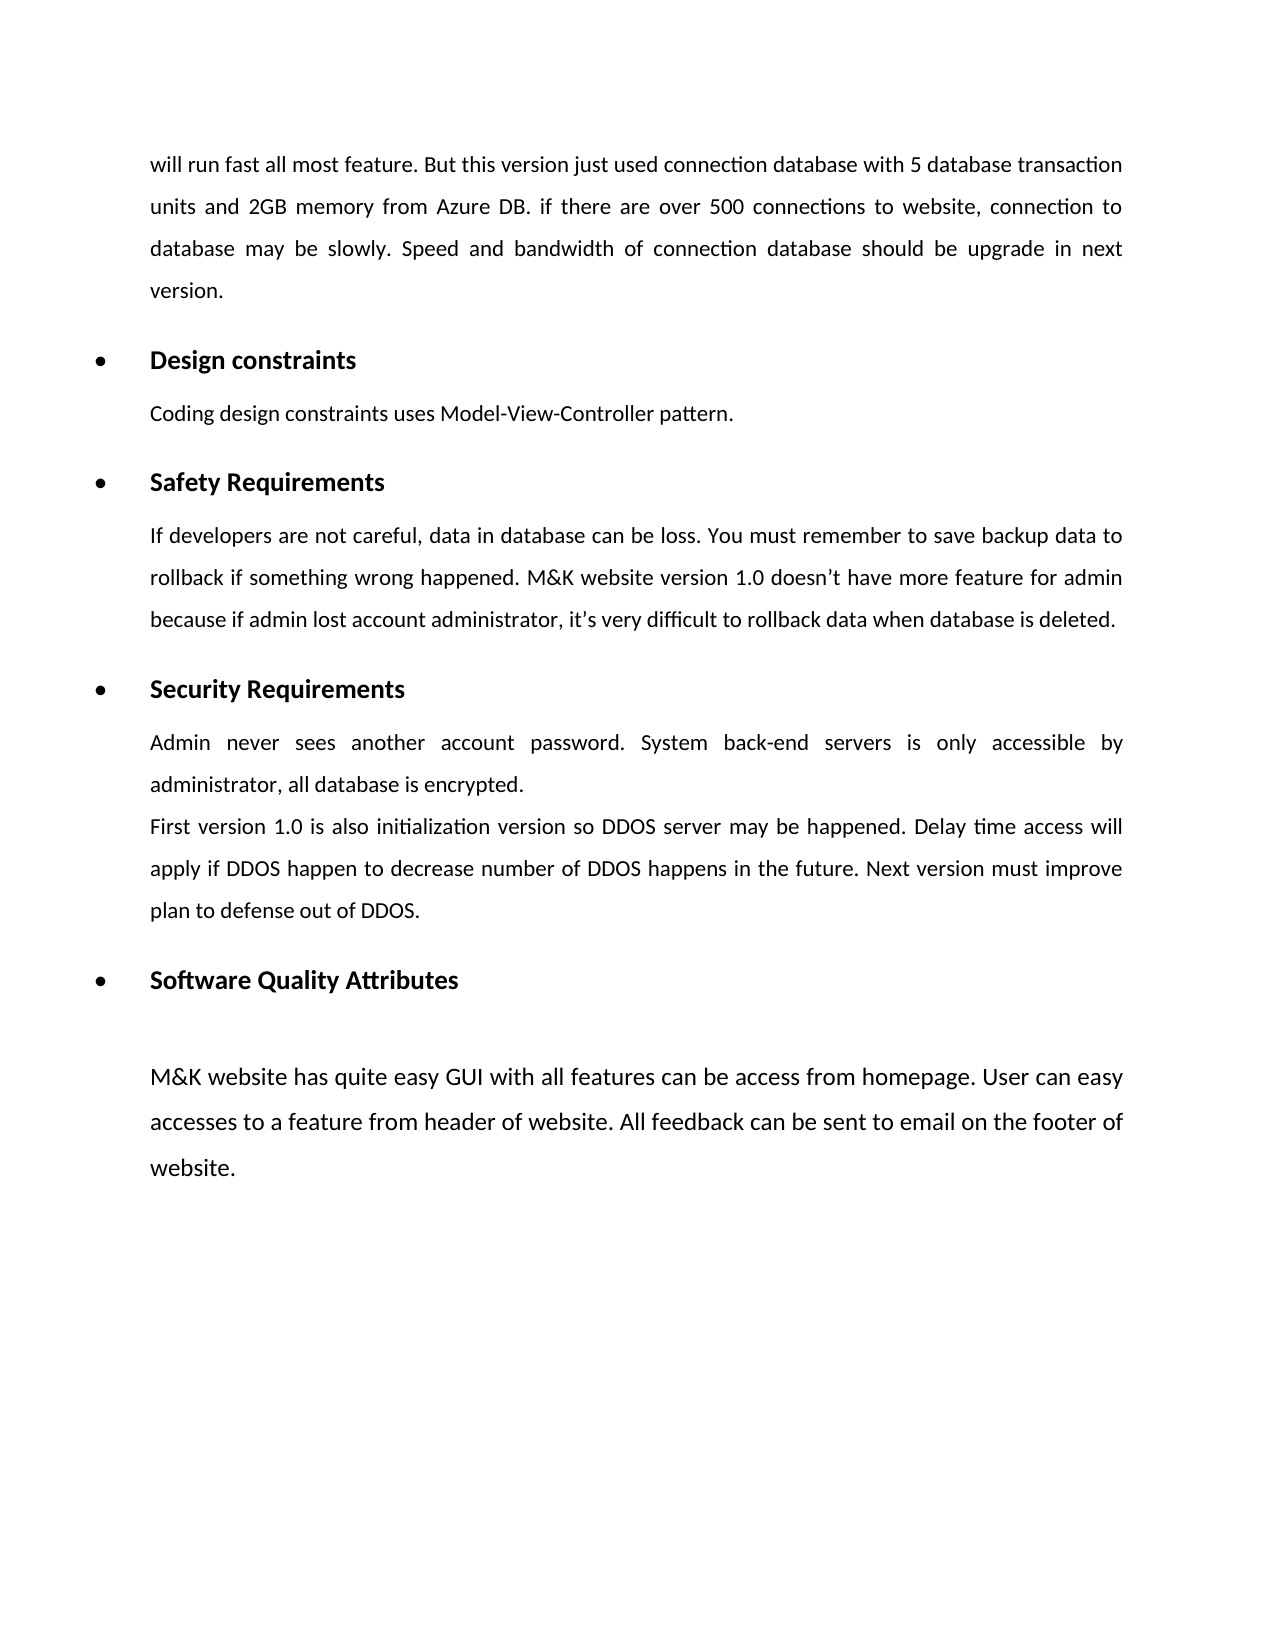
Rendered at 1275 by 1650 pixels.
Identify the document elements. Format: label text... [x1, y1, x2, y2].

subtitle Security Requirements [93, 672, 1125, 705]
text Admin never sees another account password. System back-end servers is only accessible by administrator, all database is encrypted. [150, 728, 1125, 798]
text First version 1.0 is also initialization version so DDOS server may be happened. Delay time access will apply if DDOS happen to decrease number of DDOS happens in the future. Next version must improve plan to defense out of DDOS. [150, 812, 1125, 924]
text If developers are not careful, data in database can be loss. You must remember to save backup data to rollback if something wrong happened. M&K website version 1.0 doesn’t have more feature for admin because if admin lost account administrator, it’s very difficult to rollback data when database is deleted. [150, 521, 1125, 633]
text Coding design constraints uses Model-View-Controller pattern. [150, 399, 1125, 427]
text M&K website has quite easy GUI with all features can be access from homepage. User can easy accesses to a feature from header of website. All feedback can be sent to email on the footer of website. [150, 1061, 1125, 1183]
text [150, 150, 1125, 304]
subtitle Software Quality Attributes [93, 963, 1125, 996]
subtitle Safety Requirements [93, 466, 1125, 499]
subtitle Design constraints [93, 343, 1125, 376]
